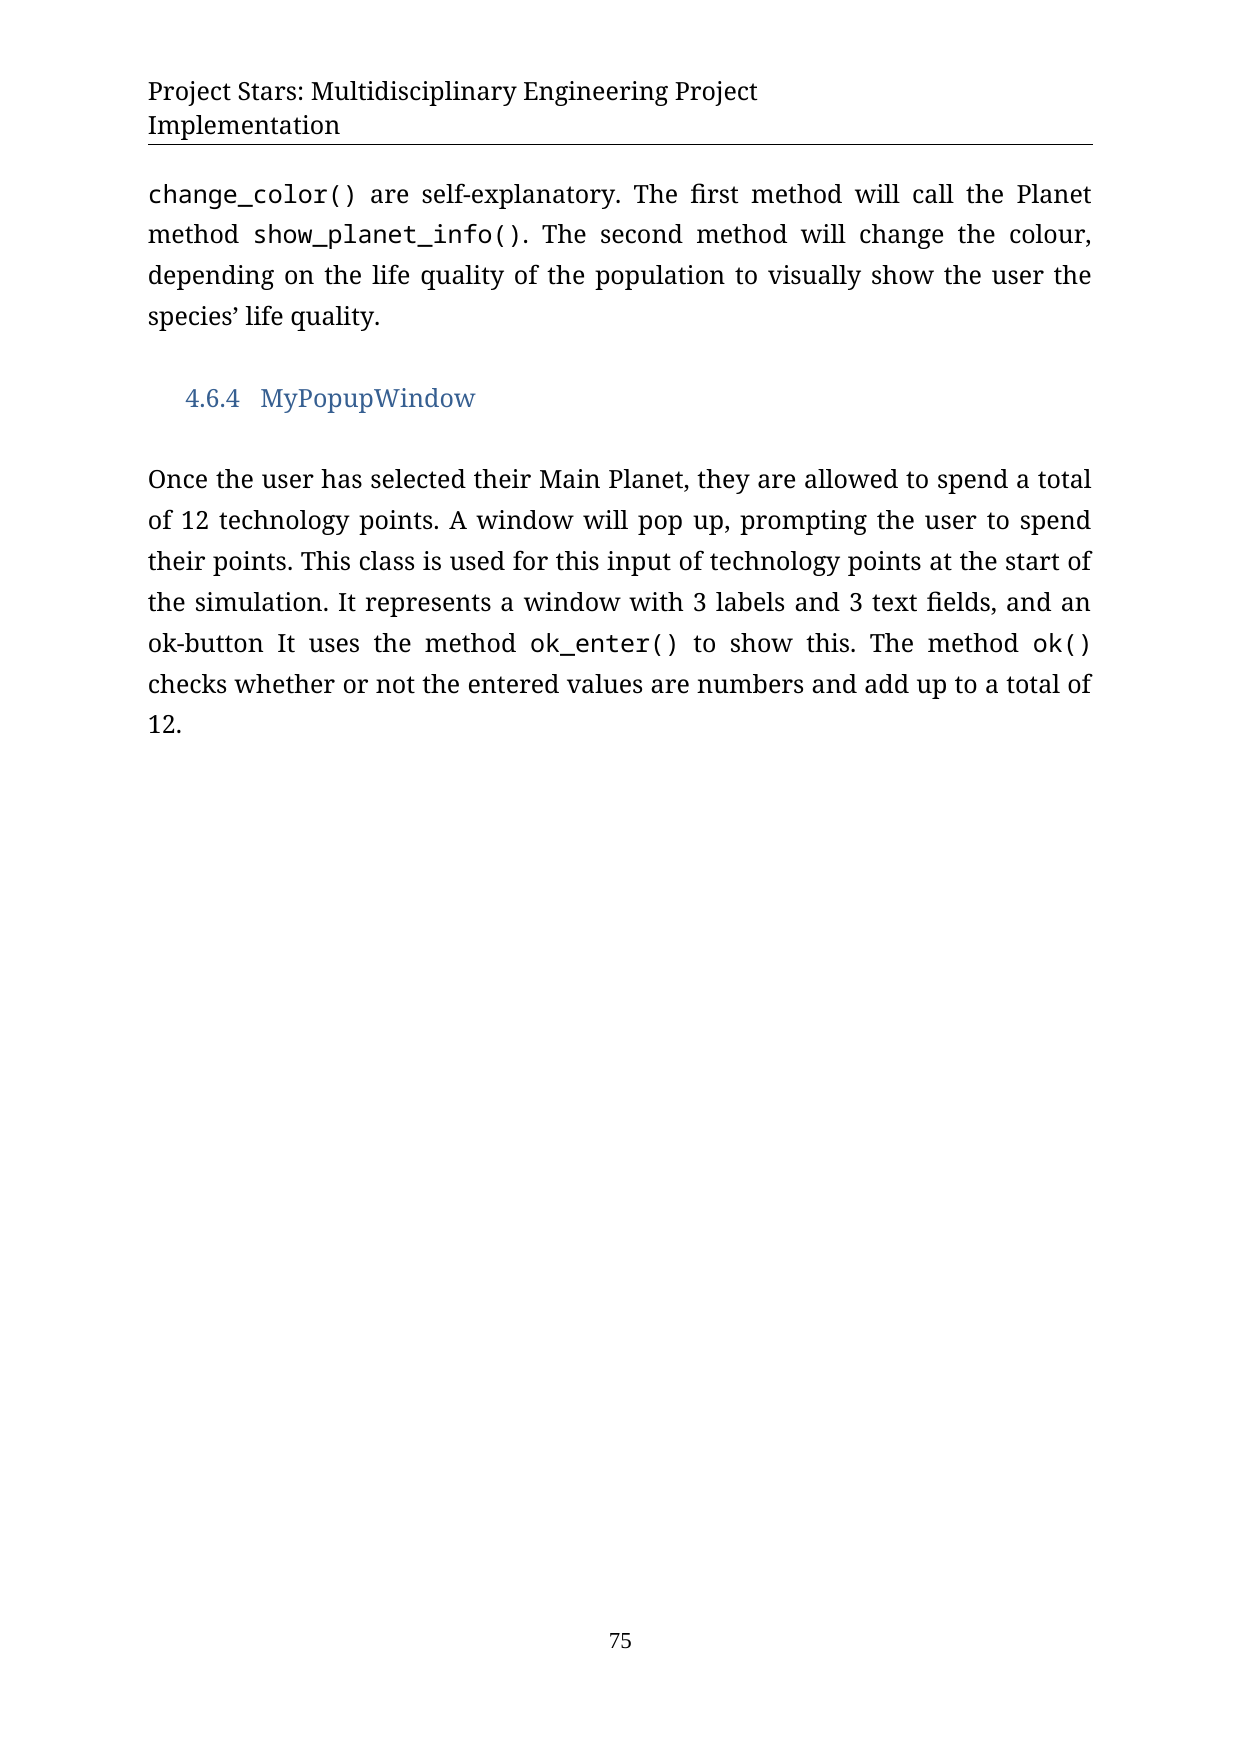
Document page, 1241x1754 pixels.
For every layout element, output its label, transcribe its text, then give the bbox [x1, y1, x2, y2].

subtitle MyPopupWindow [185, 380, 1093, 414]
text Once the user has selected their Main Planet, they are allowed to spend a total of 12 technology points. A window will pop up, prompting the user to spend their points. This class is used for this input of technology points at the start of the simulation. It represents a window with 3 labels and 3 text fields, and an ok-button It uses the method ok_enter() to show this. The method ok() checks whether or not the entered values are numbers and add up to a total of 12. [148, 462, 1093, 741]
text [148, 176, 1093, 333]
